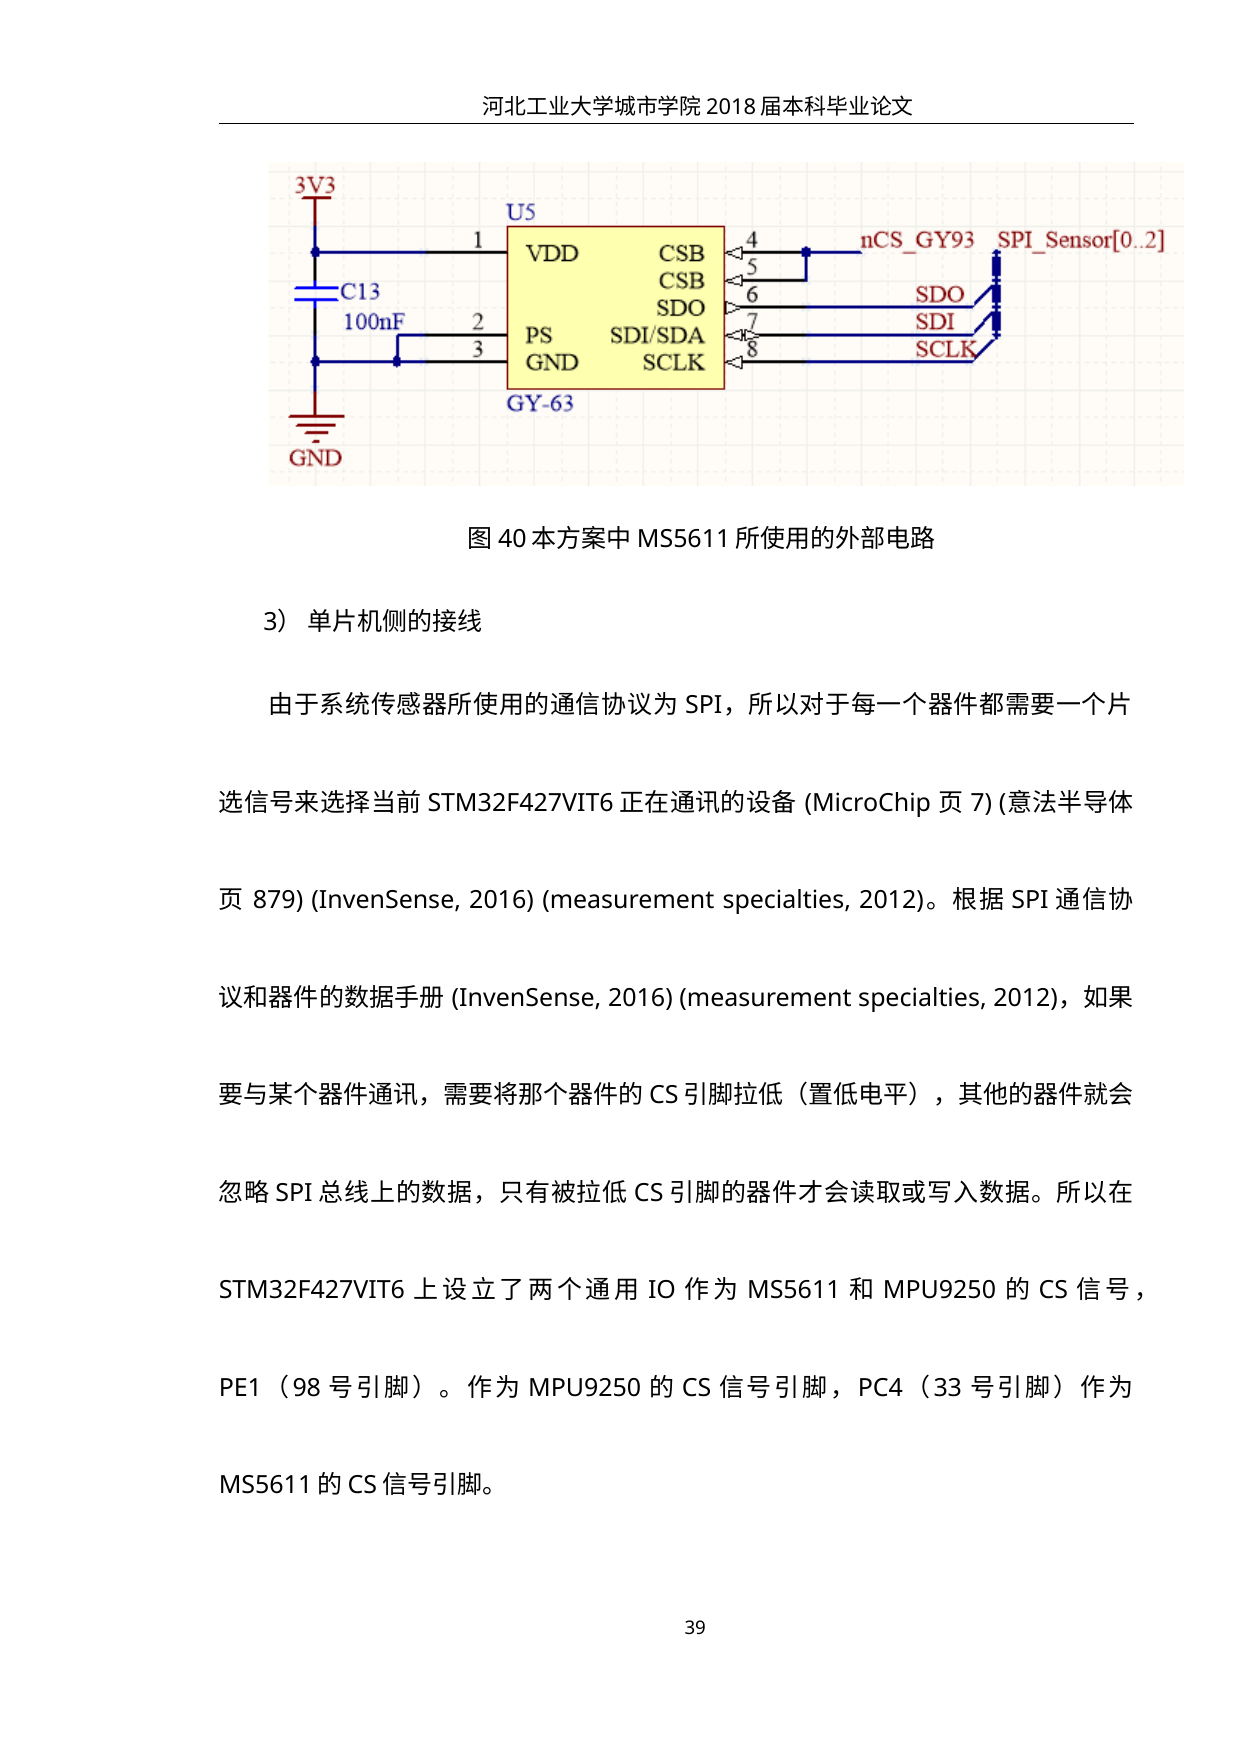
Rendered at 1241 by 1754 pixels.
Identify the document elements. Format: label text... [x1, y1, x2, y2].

text 由于系统传感器所使用的通信协议为SPI，所以对于每一个器件都需要一个片选信号来选择当前STM32F427VIT6正在通讯的设备。根据SPI通信协议和器件的数据手册，如果要与某个器件通讯，需要将那个器件的CS引脚拉低（置低电平），其他的器件就会忽略SPI总线上的数据，只有被拉低CS引脚的器件才会读取或写入数据。所以在STM32F427VIT6上设立了两个通用IO作为MS5611和MPU9250的CS信号，PE1（98号引脚）。作为MPU9250的CS信号引脚，PC4（33号引脚）作为MS5611的CS信号引脚。 [218, 670, 1134, 1515]
picture [268, 162, 1184, 486]
list 单片机侧的接线 [263, 587, 1134, 652]
